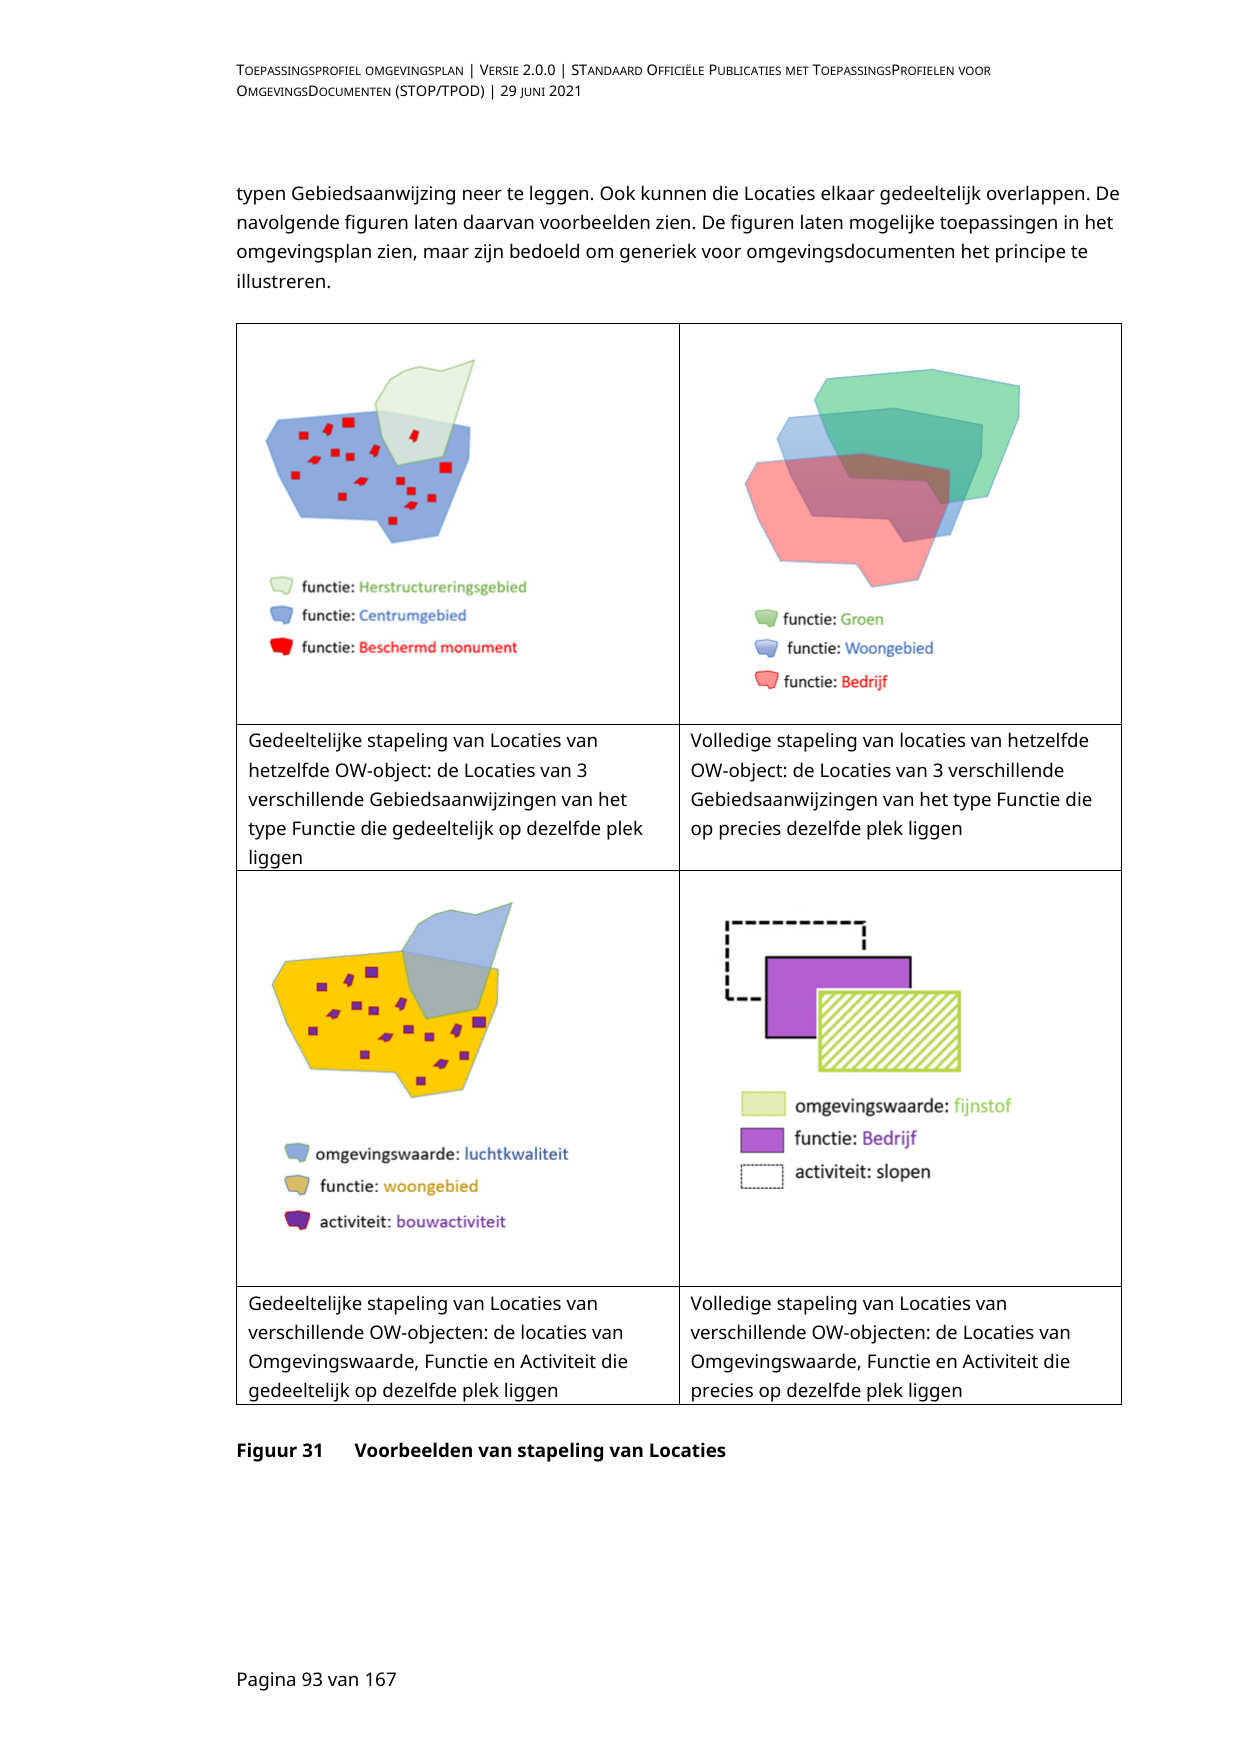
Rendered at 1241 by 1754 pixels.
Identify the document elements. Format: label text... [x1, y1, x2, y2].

text Voorbeelden van stapeling van Locaties [236, 1434, 1122, 1463]
table_cell Volledige stapeling van Locaties van verschillende OW-objecten: de Locaties van Omgevingswaarde, Functie en Activiteit die precies op dezelfde plek liggen [680, 1287, 1121, 1403]
table_cell Gedeeltelijke stapeling van Locaties van hetzelfde OW-object: de Locaties van 3 verschillende Gebiedsaanwijzingen van het type Functie die gedeeltelijk op dezelfde plek liggen [237, 725, 679, 870]
table_header [237, 324, 679, 723]
table_cell [680, 871, 1121, 1286]
table_cell Volledige stapeling van locaties van hetzelfde OW-object: de Locaties van 3 verschillende Gebiedsaanwijzingen van het type Functie die op precies dezelfde plek liggen [680, 725, 1121, 870]
table_header [680, 324, 1121, 723]
picture [690, 900, 1047, 1215]
picture [690, 353, 1039, 695]
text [236, 177, 1122, 294]
table_cell [237, 871, 679, 1286]
picture [248, 900, 587, 1257]
table_cell Gedeeltelijke stapeling van Locaties van verschillende OW-objecten: de locaties van Omgevingswaarde, Functie en Activiteit die gedeeltelijk op dezelfde plek liggen [237, 1287, 679, 1403]
picture [248, 353, 543, 681]
